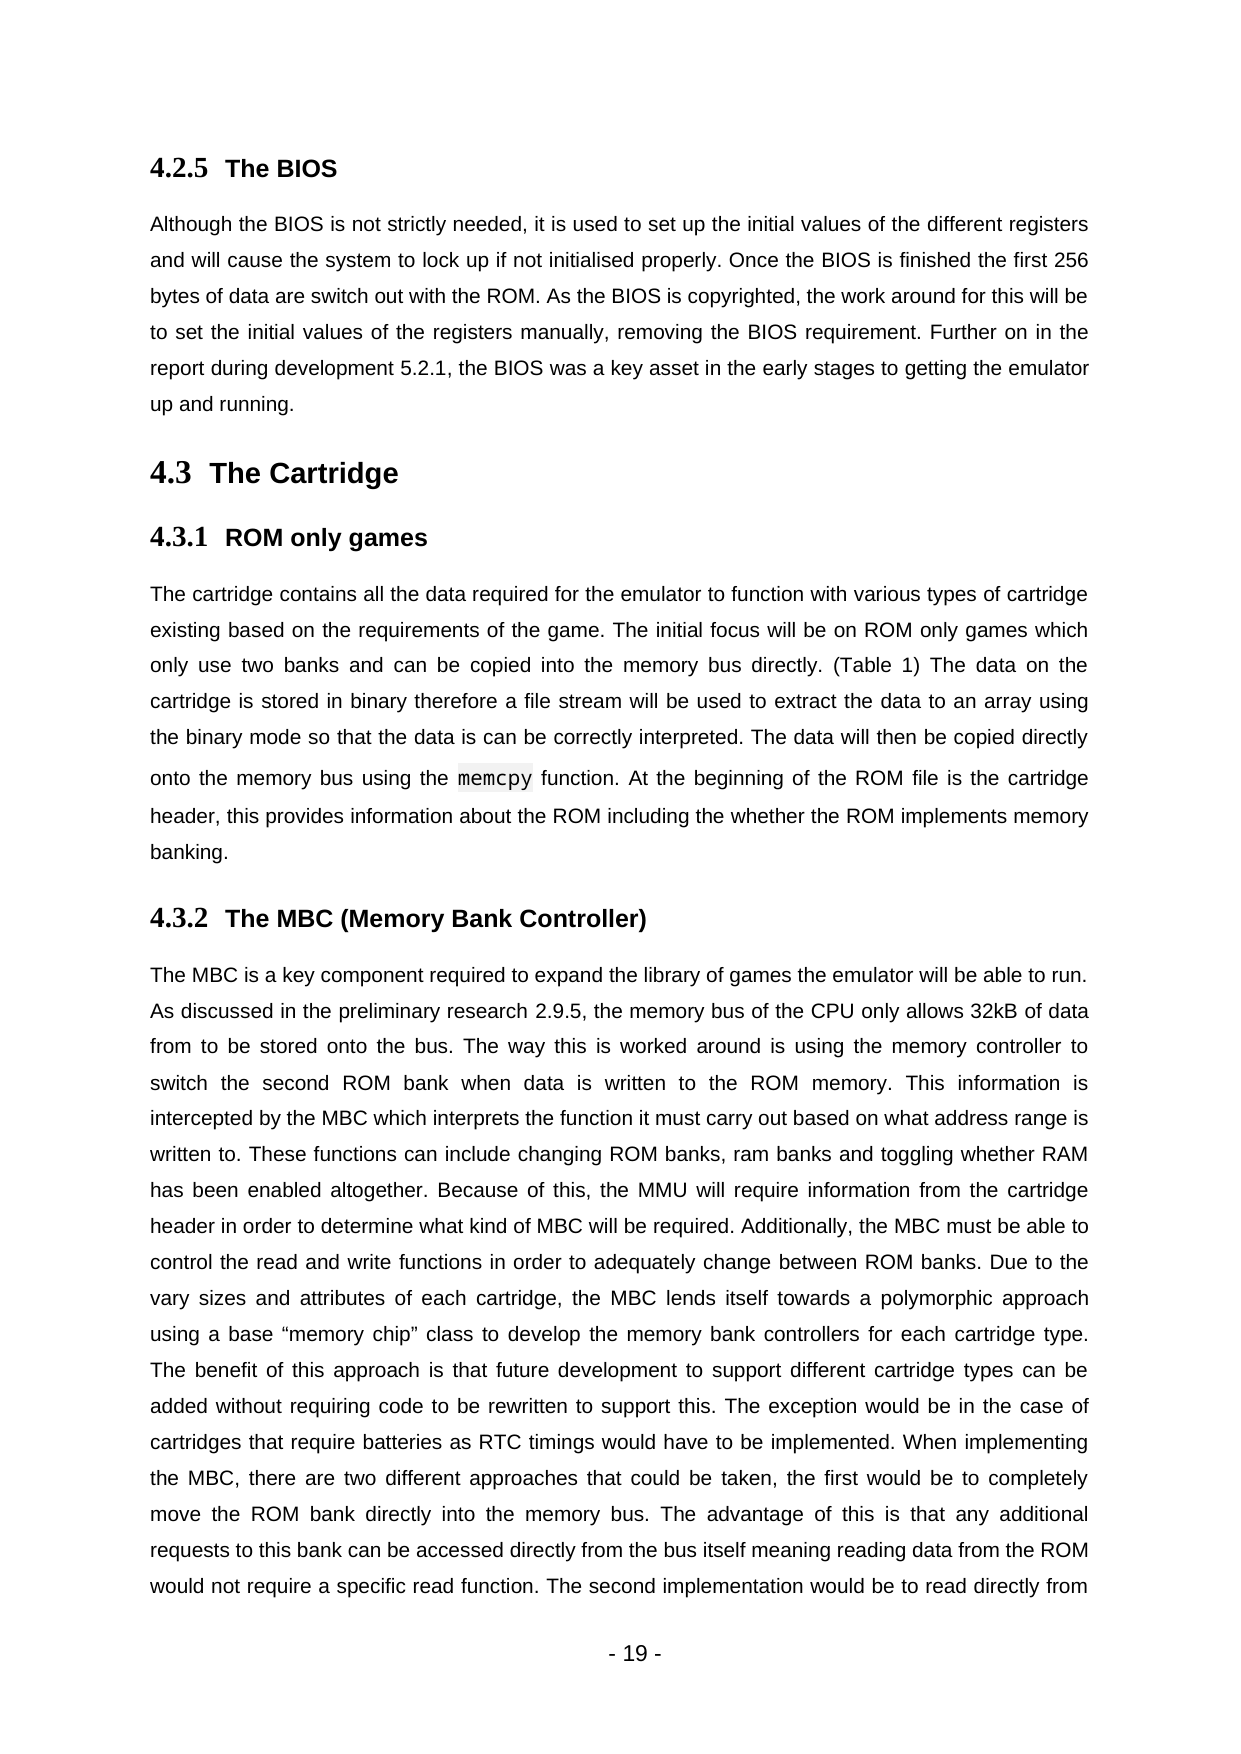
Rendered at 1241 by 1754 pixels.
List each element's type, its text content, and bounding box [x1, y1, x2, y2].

subtitle The BIOS [150, 150, 1090, 183]
subtitle The Cartridge [150, 452, 1090, 491]
text Although the BIOS is not strictly needed, it is used to set up the initial values of the different registers and will cause the system to lock up if not initialised properly. Once the BIOS is finished the first 256 bytes of data are switch out with the ROM. As the BIOS is copyrighted, the work around for this will be to set the initial values of the registers manually, removing the BIOS requirement. Further on in the report during development 5.2.1, the BIOS was a key asset in the early stages to getting the emulator up and running. [150, 212, 1090, 416]
subtitle The MBC (Memory Bank Controller) [150, 901, 1090, 934]
text The cartridge contains all the data required for the emulator to function with various types of cartridge existing based on the requirements of the game. The initial focus will be on ROM only games which only use two banks and can be copied into the memory bus directly. (Table 1) The data on the cartridge is stored in binary therefore a file stream will be used to extract the data to an array using the binary mode so that the data is can be correctly interpreted. The data will then be copied directly onto the memory bus using the memcpy function. At the beginning of the ROM file is the cartridge header, this provides information about the ROM including the whether the ROM implements memory banking. [150, 581, 1090, 864]
subtitle ROM only games [150, 519, 1090, 553]
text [150, 962, 1090, 1597]
